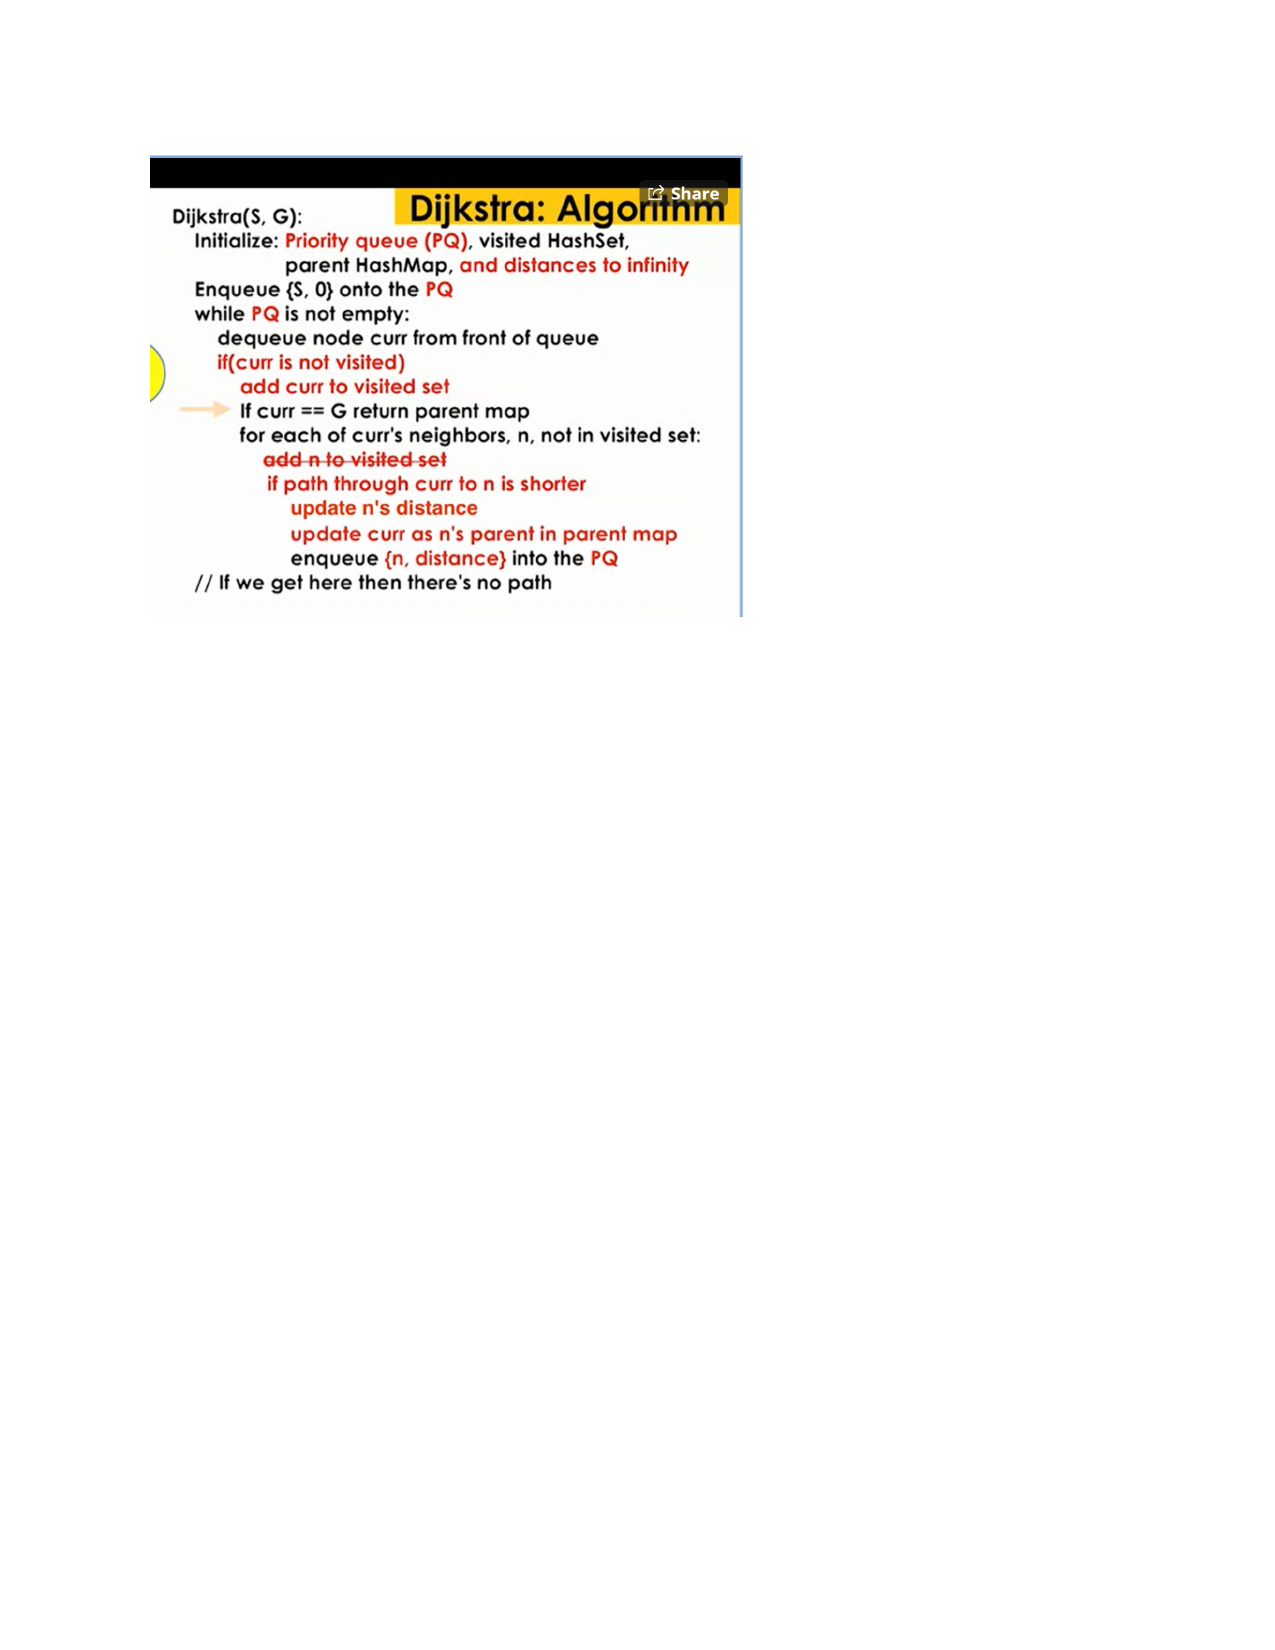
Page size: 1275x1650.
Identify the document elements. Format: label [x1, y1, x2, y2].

picture [150, 150, 787, 617]
